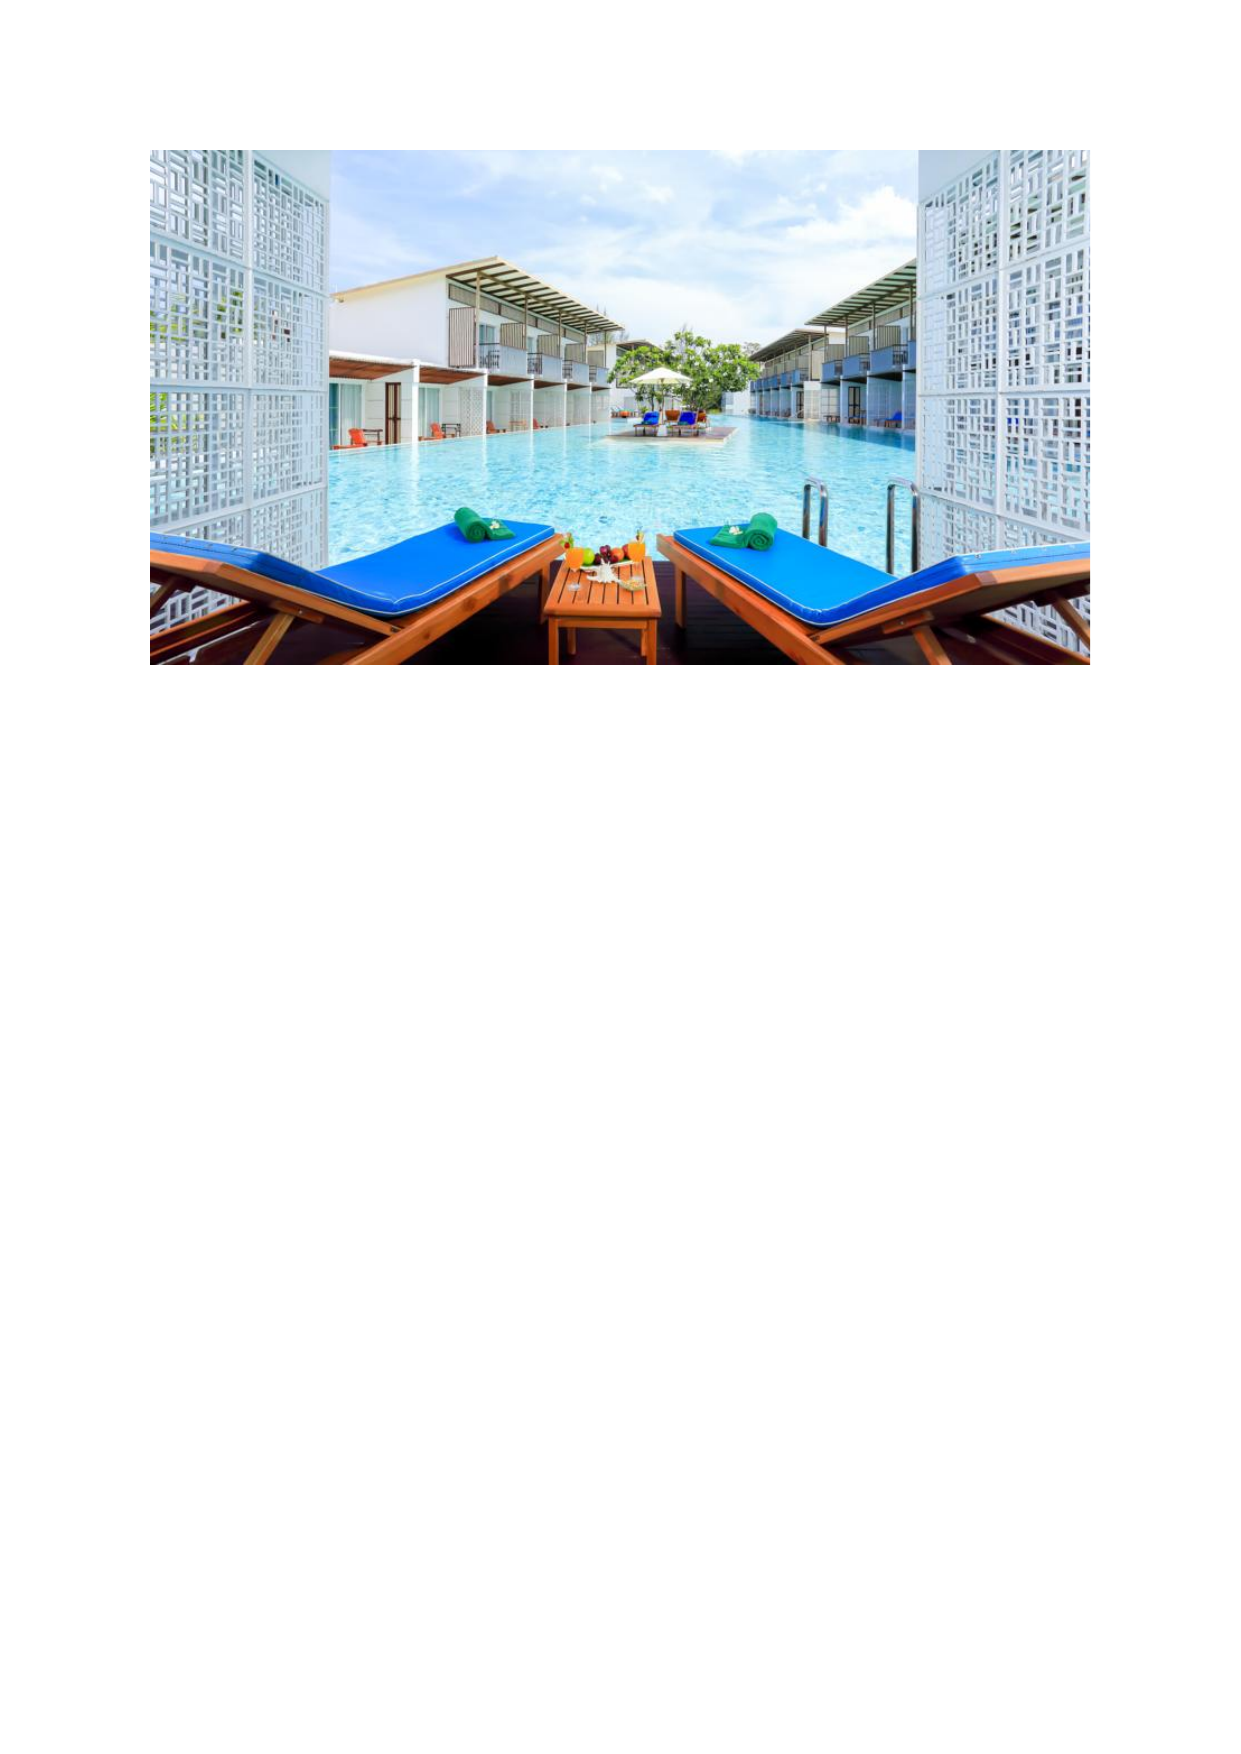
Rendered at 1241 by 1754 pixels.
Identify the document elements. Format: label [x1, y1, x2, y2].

picture [150, 150, 1091, 665]
